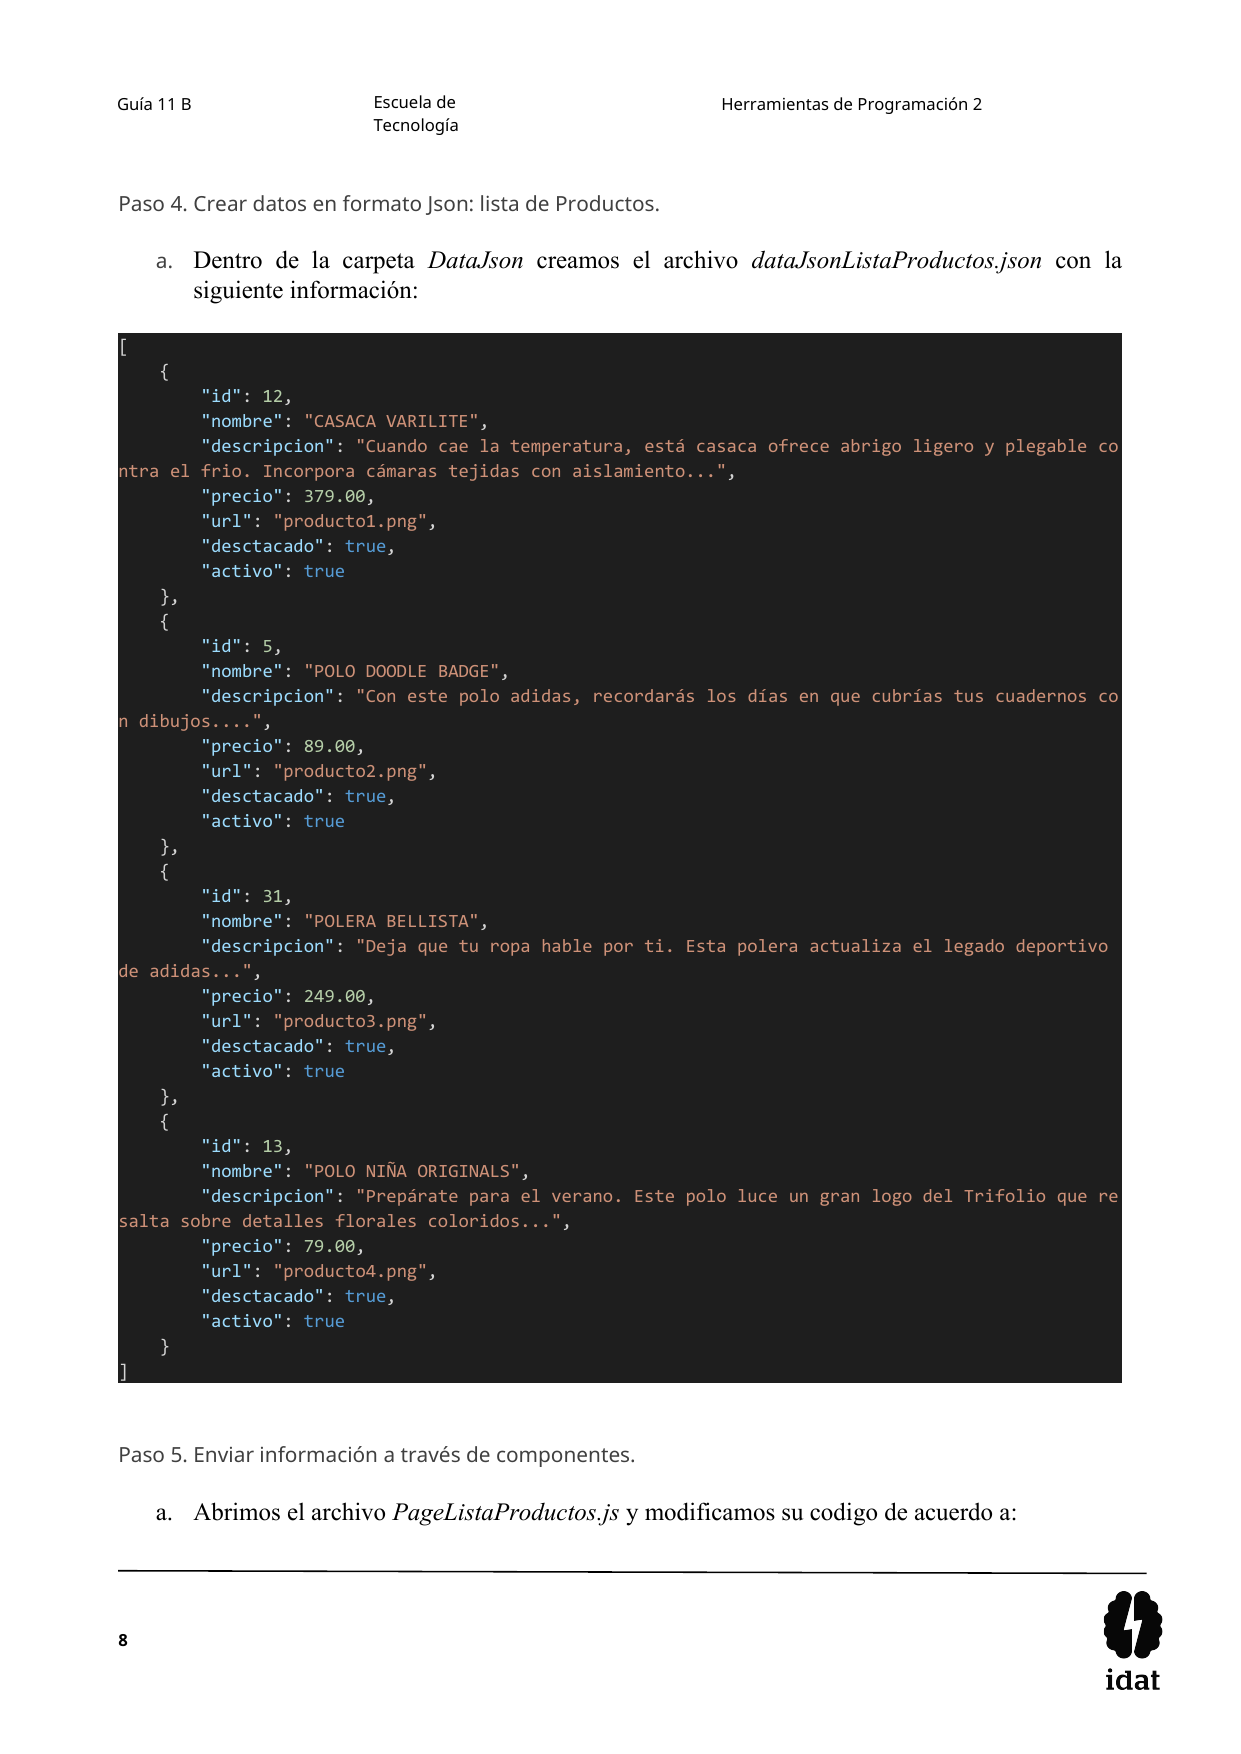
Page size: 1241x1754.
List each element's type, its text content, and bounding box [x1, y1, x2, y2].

text ] [118, 1358, 1122, 1383]
text [ [118, 333, 1122, 358]
text "nombre": "POLO NIÑA ORIGINALS", [118, 1158, 1122, 1183]
text "activo": true [118, 808, 1122, 833]
text { [118, 358, 1122, 383]
text "activo": true [118, 558, 1122, 583]
text { [118, 858, 1122, 883]
text "activo": true [118, 1058, 1122, 1083]
text "desctacado": true, [118, 783, 1122, 808]
text "descripcion": "Deja que tu ropa hable por ti. Esta polera actualiza el legado deportivo de adidas...", [118, 933, 1122, 983]
text "precio": 79.00, [118, 1233, 1122, 1258]
text "id": 13, [118, 1133, 1122, 1158]
text "url": "producto3.png", [118, 1008, 1122, 1033]
text "descripcion": "Prepárate para el verano. Este polo luce un gran logo del Trifolio que resalta sobre detalles florales coloridos...", [118, 1183, 1122, 1233]
text "id": 12, [118, 383, 1122, 408]
text "desctacado": true, [118, 1283, 1122, 1308]
text "descripcion": "Con este polo adidas, recordarás los días en que cubrías tus cuadernos con dibujos....", [118, 683, 1122, 733]
picture [1103, 1591, 1163, 1690]
text "descripcion": "Cuando cae la temperatura, está casaca ofrece abrigo ligero y plegable contra el frio. Incorpora cámaras tejidas con aislamiento...", [118, 433, 1122, 483]
text "nombre": "POLO DOODLE BADGE", [118, 658, 1122, 683]
text "url": "producto1.png", [118, 508, 1122, 533]
text "url": "producto2.png", [118, 758, 1122, 783]
text "precio": 89.00, [118, 733, 1122, 758]
text Paso 4. Crear datos en formato Json: lista de Productos. [118, 189, 1122, 217]
text { [118, 1108, 1122, 1133]
text }, [118, 1083, 1122, 1108]
text "nombre": "CASACA VARILITE", [118, 408, 1122, 433]
text "activo": true [118, 1308, 1122, 1333]
text }, [118, 583, 1122, 608]
text } [118, 1333, 1122, 1358]
text "desctacado": true, [118, 1033, 1122, 1058]
text "precio": 249.00, [118, 983, 1122, 1008]
text { [118, 608, 1122, 633]
text Paso 5. Enviar información a través de componentes. [118, 1440, 1122, 1468]
list Abrimos el archivo PageListaProductos.js y modificamos su codigo de acuerdo a: [156, 1497, 1122, 1525]
text "precio": 379.00, [118, 483, 1122, 508]
list Dentro de la carpeta DataJson creamos el archivo dataJsonListaProductos.json con la siguiente información: [156, 246, 1122, 304]
text }, [118, 833, 1122, 858]
text "id": 31, [118, 883, 1122, 908]
text "url": "producto4.png", [118, 1258, 1122, 1283]
text "id": 5, [118, 633, 1122, 658]
text "desctacado": true, [118, 533, 1122, 558]
text "nombre": "POLERA BELLISTA", [118, 908, 1122, 933]
